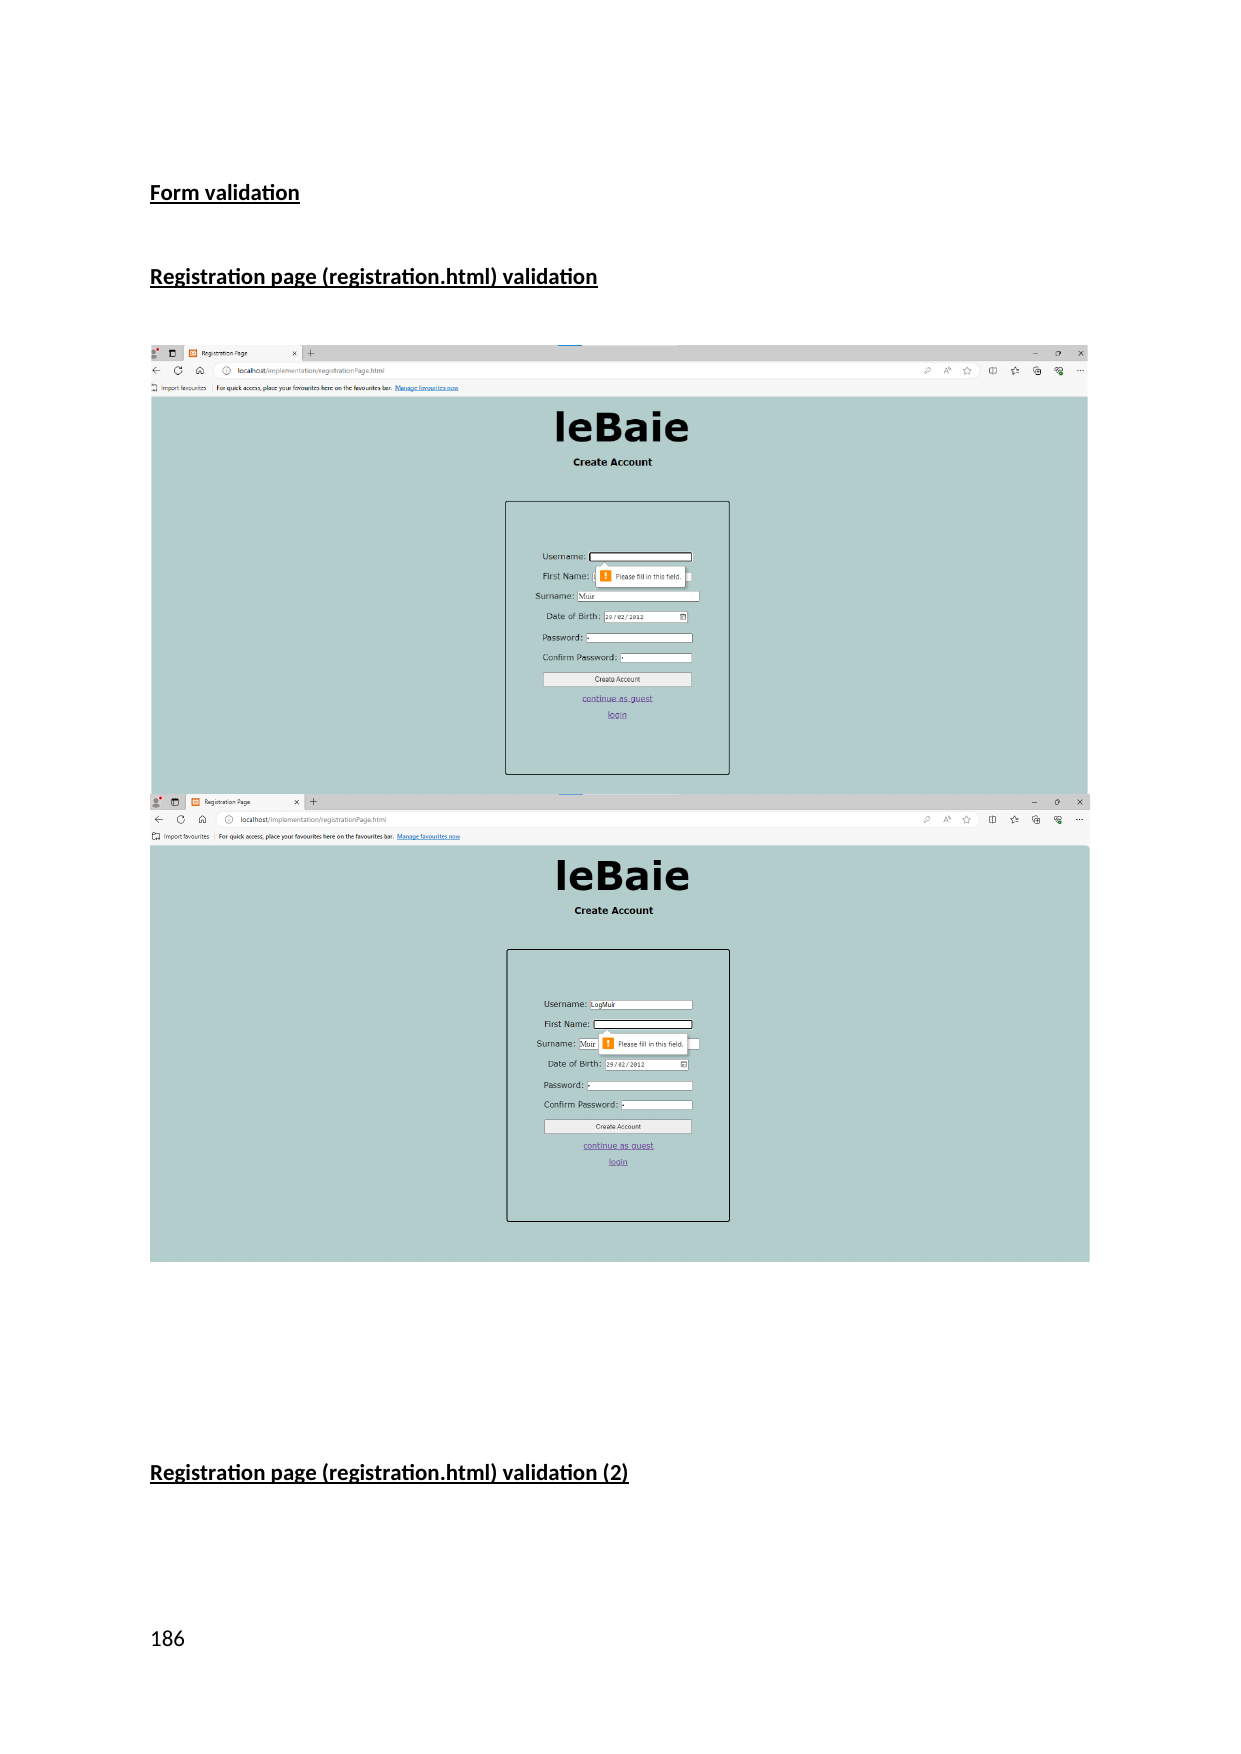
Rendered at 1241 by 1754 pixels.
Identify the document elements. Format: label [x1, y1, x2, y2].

picture [150, 794, 1091, 1262]
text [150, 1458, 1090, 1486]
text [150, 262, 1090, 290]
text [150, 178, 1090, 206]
picture [150, 345, 1087, 793]
